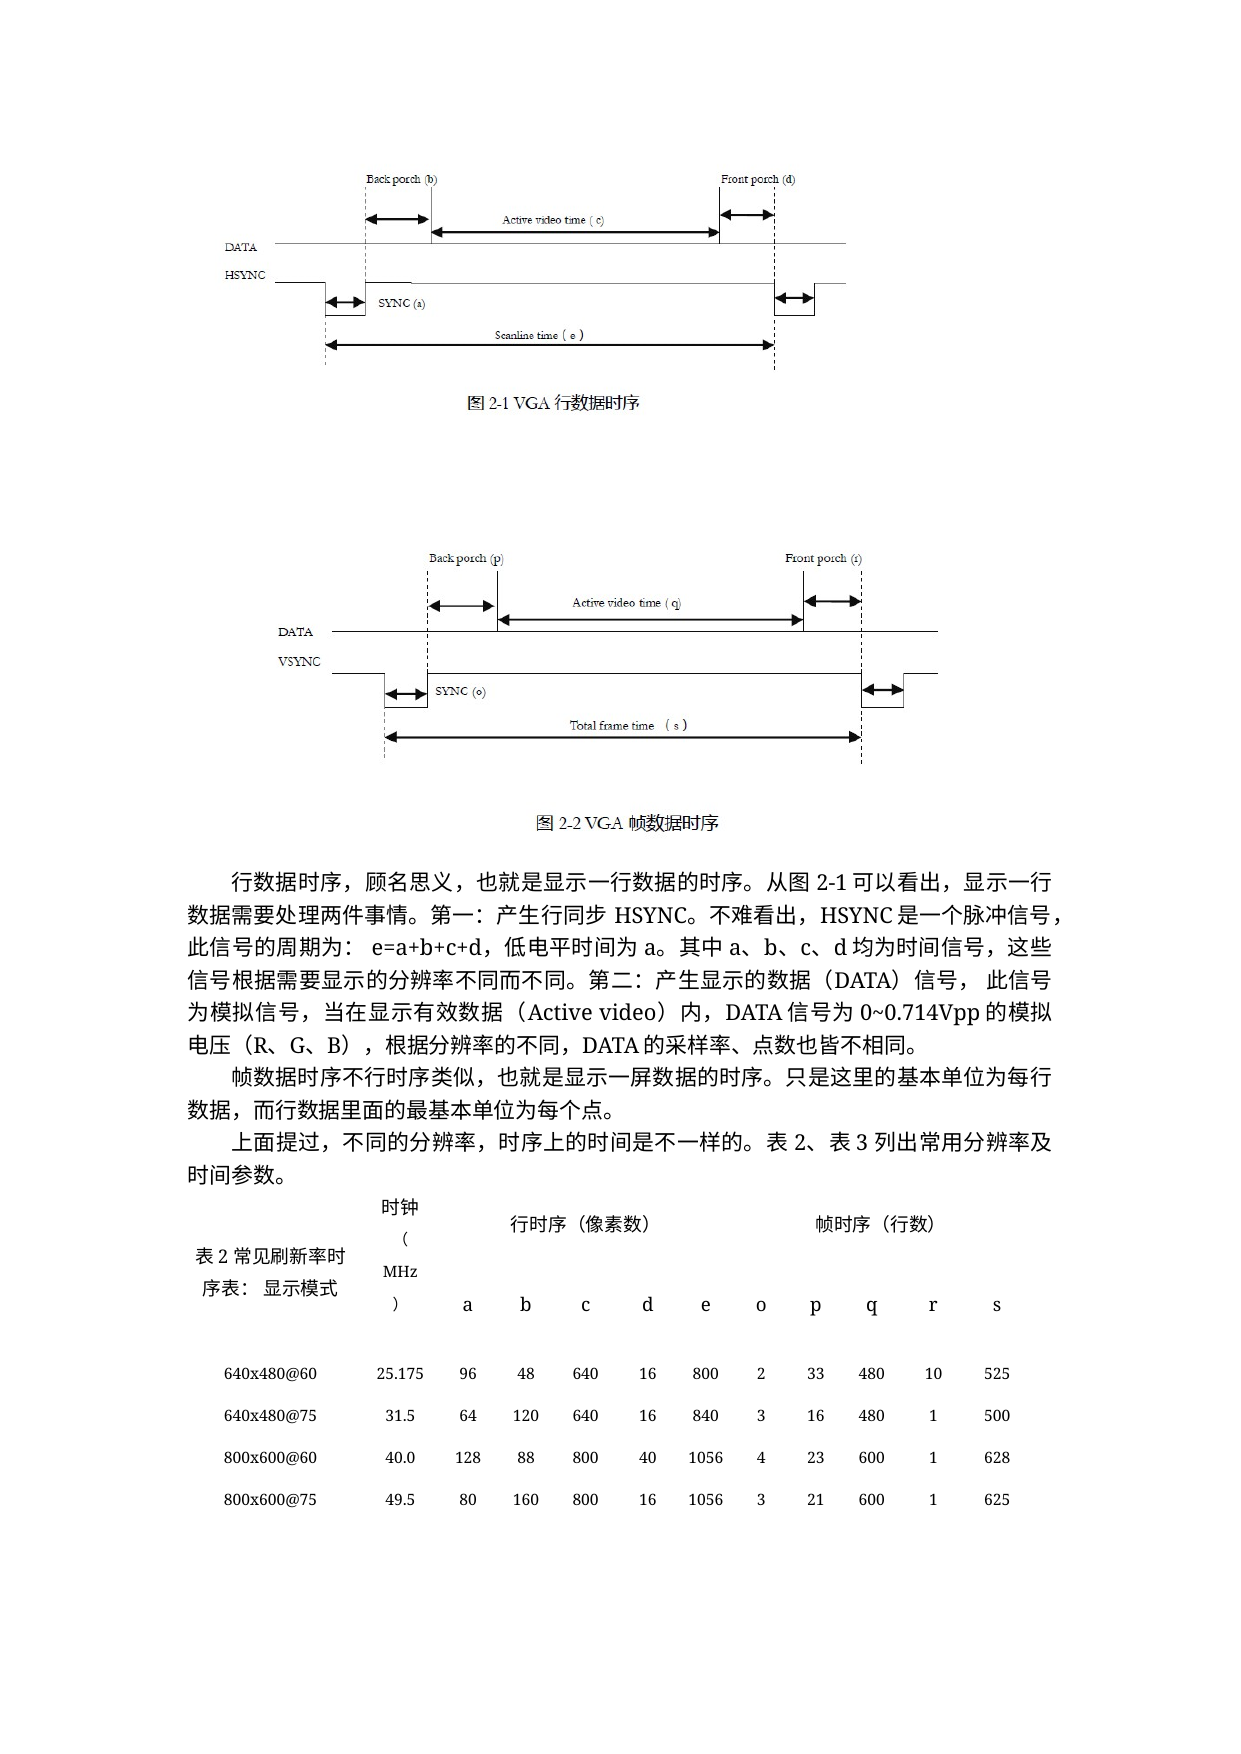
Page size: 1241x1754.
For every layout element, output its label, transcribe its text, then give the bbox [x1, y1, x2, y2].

table_cell d [619, 1256, 676, 1352]
table_cell 40.0 [365, 1436, 436, 1478]
table_cell 628 [968, 1436, 1026, 1478]
table_cell 21 [787, 1478, 844, 1520]
table_cell 1 [899, 1394, 968, 1436]
table_cell 64 [436, 1394, 500, 1436]
table_cell o [735, 1256, 787, 1352]
text 行数据时序，顾名思义，也就是显示一行数据的时序。从图2-1可以看出，显示一行数据需要处理两件事情。第一：产生行同步 HSYNC。不难看出，HSYNC是一个脉冲信号，此信号的周期为： e=a+b+c+d，低电平时间为 a。其中 a、b、c、d均为时间信号，这些信号根据需要显示的分辨率不同而不同。第二：产生显示的数据（DATA）信号， 此信号为模拟信号，当在显示有效数据（Active video）内，DATA信号为0~0.714Vpp的模拟电压（R、G、B），根据分辨率的不同，DATA的采样率、点数也皆不相同。 [187, 865, 1053, 1060]
table_cell 640x480@60 [176, 1353, 364, 1394]
text 帧数据时序不行时序类似，也就是显示一屏数据的时序。只是这里的基本单位为每行数据，而行数据里面的最基本单位为每个点。 [187, 1060, 1053, 1125]
table_cell 33 [787, 1353, 844, 1394]
table_cell p [787, 1256, 844, 1352]
table_cell 96 [436, 1353, 500, 1394]
table_cell 128 [436, 1436, 500, 1478]
picture [187, 150, 888, 443]
table_cell 625 [968, 1478, 1026, 1520]
table_cell b [500, 1256, 552, 1352]
table_cell e [676, 1256, 735, 1352]
table_cell 2 [735, 1353, 787, 1394]
table_cell 80 [436, 1478, 500, 1520]
table_cell 1056 [676, 1478, 735, 1520]
table_cell c [552, 1256, 619, 1352]
table_cell 88 [500, 1436, 552, 1478]
table_cell 840 [676, 1394, 735, 1436]
table_cell 480 [844, 1353, 899, 1394]
table_cell 16 [619, 1394, 676, 1436]
table_cell 48 [500, 1353, 552, 1394]
table_header 行时序（像素数） [436, 1190, 735, 1256]
table_cell 3 [735, 1394, 787, 1436]
table_cell 3 [735, 1478, 787, 1520]
table_cell 16 [787, 1394, 844, 1436]
table_cell 480 [844, 1394, 899, 1436]
table_cell 525 [968, 1353, 1026, 1394]
table_cell 4 [735, 1436, 787, 1478]
picture [231, 521, 986, 852]
table_cell 800x600@75 [176, 1478, 364, 1520]
table_cell 23 [787, 1436, 844, 1478]
text 上面提过，不同的分辨率，时序上的时间是不一样的。表2、表3 列出常用分辨率及时间参数。 [187, 1125, 1053, 1190]
table_cell 16 [619, 1478, 676, 1520]
table_cell 500 [968, 1394, 1026, 1436]
table_header 表2 常见刷新率时序表： 显示模式 [176, 1190, 364, 1352]
table_cell 640 [552, 1394, 619, 1436]
table_cell 800 [552, 1478, 619, 1520]
table_cell 600 [844, 1436, 899, 1478]
table_cell 640x480@75 [176, 1394, 364, 1436]
table_cell 16 [619, 1353, 676, 1394]
table_header 时钟 （MHz） [365, 1190, 436, 1352]
table_cell a [436, 1256, 500, 1352]
table_cell s [968, 1256, 1026, 1352]
table_cell 800 [552, 1436, 619, 1478]
table_cell 49.5 [365, 1478, 436, 1520]
table_cell 640 [552, 1353, 619, 1394]
table_cell 10 [899, 1353, 968, 1394]
table_cell r [899, 1256, 968, 1352]
table_cell 40 [619, 1436, 676, 1478]
table_cell 160 [500, 1478, 552, 1520]
table_cell 800 [676, 1353, 735, 1394]
table_cell 120 [500, 1394, 552, 1436]
table_cell 25.175 [365, 1353, 436, 1394]
table_cell 1056 [676, 1436, 735, 1478]
table_cell 800x600@60 [176, 1436, 364, 1478]
table_cell 600 [844, 1478, 899, 1520]
table_header 帧时序（行数） [735, 1190, 1026, 1256]
table_cell 31.5 [365, 1394, 436, 1436]
table_cell q [844, 1256, 899, 1352]
table_cell 1 [899, 1478, 968, 1520]
table_cell 1 [899, 1436, 968, 1478]
